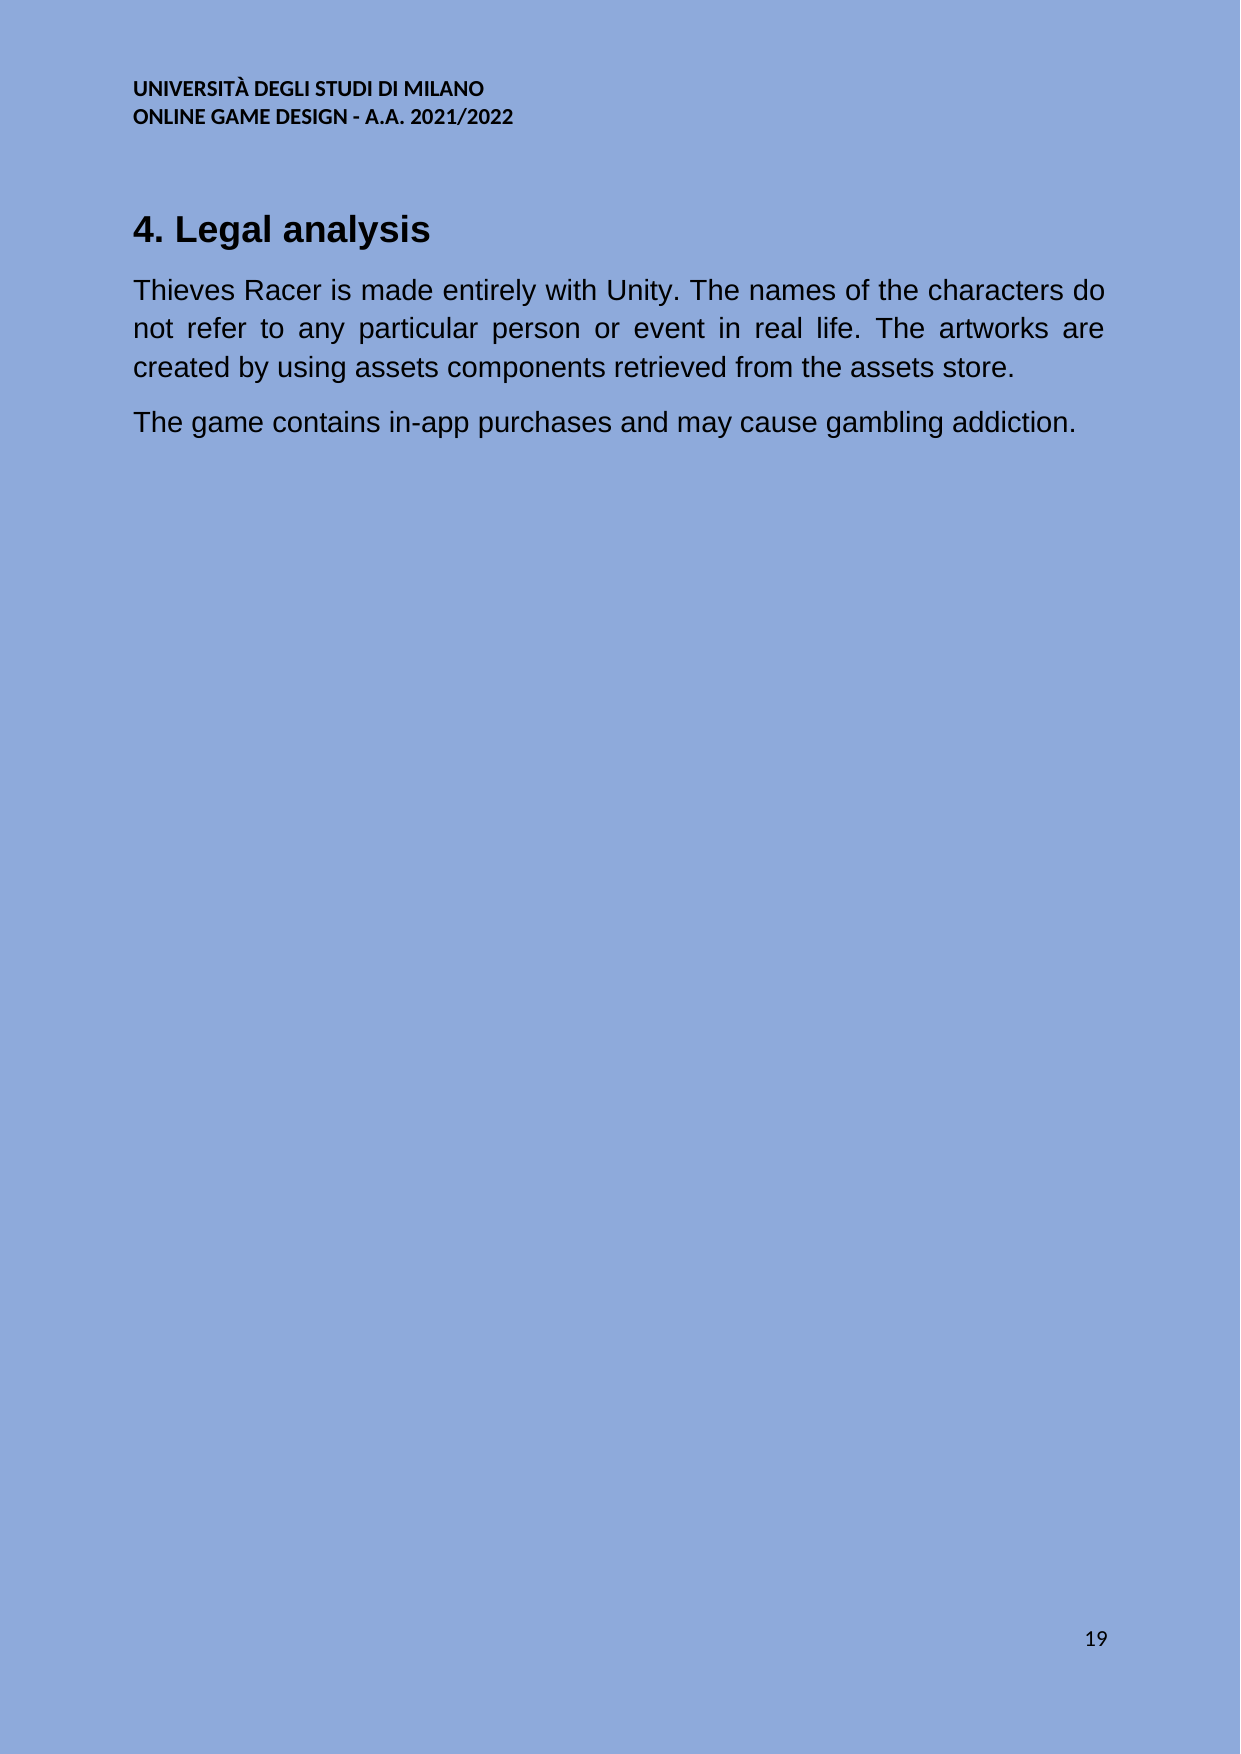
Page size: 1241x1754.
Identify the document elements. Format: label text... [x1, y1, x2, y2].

text The game contains in-app purchases and may cause gambling addiction. [133, 405, 1107, 439]
text 4. Legal analysis [133, 207, 1107, 250]
text Thieves Racer is made entirely with Unity. The names of the characters do not refer to any particular person or event in real life. The artworks are created by using assets components retrieved from the assets store. [133, 273, 1107, 384]
